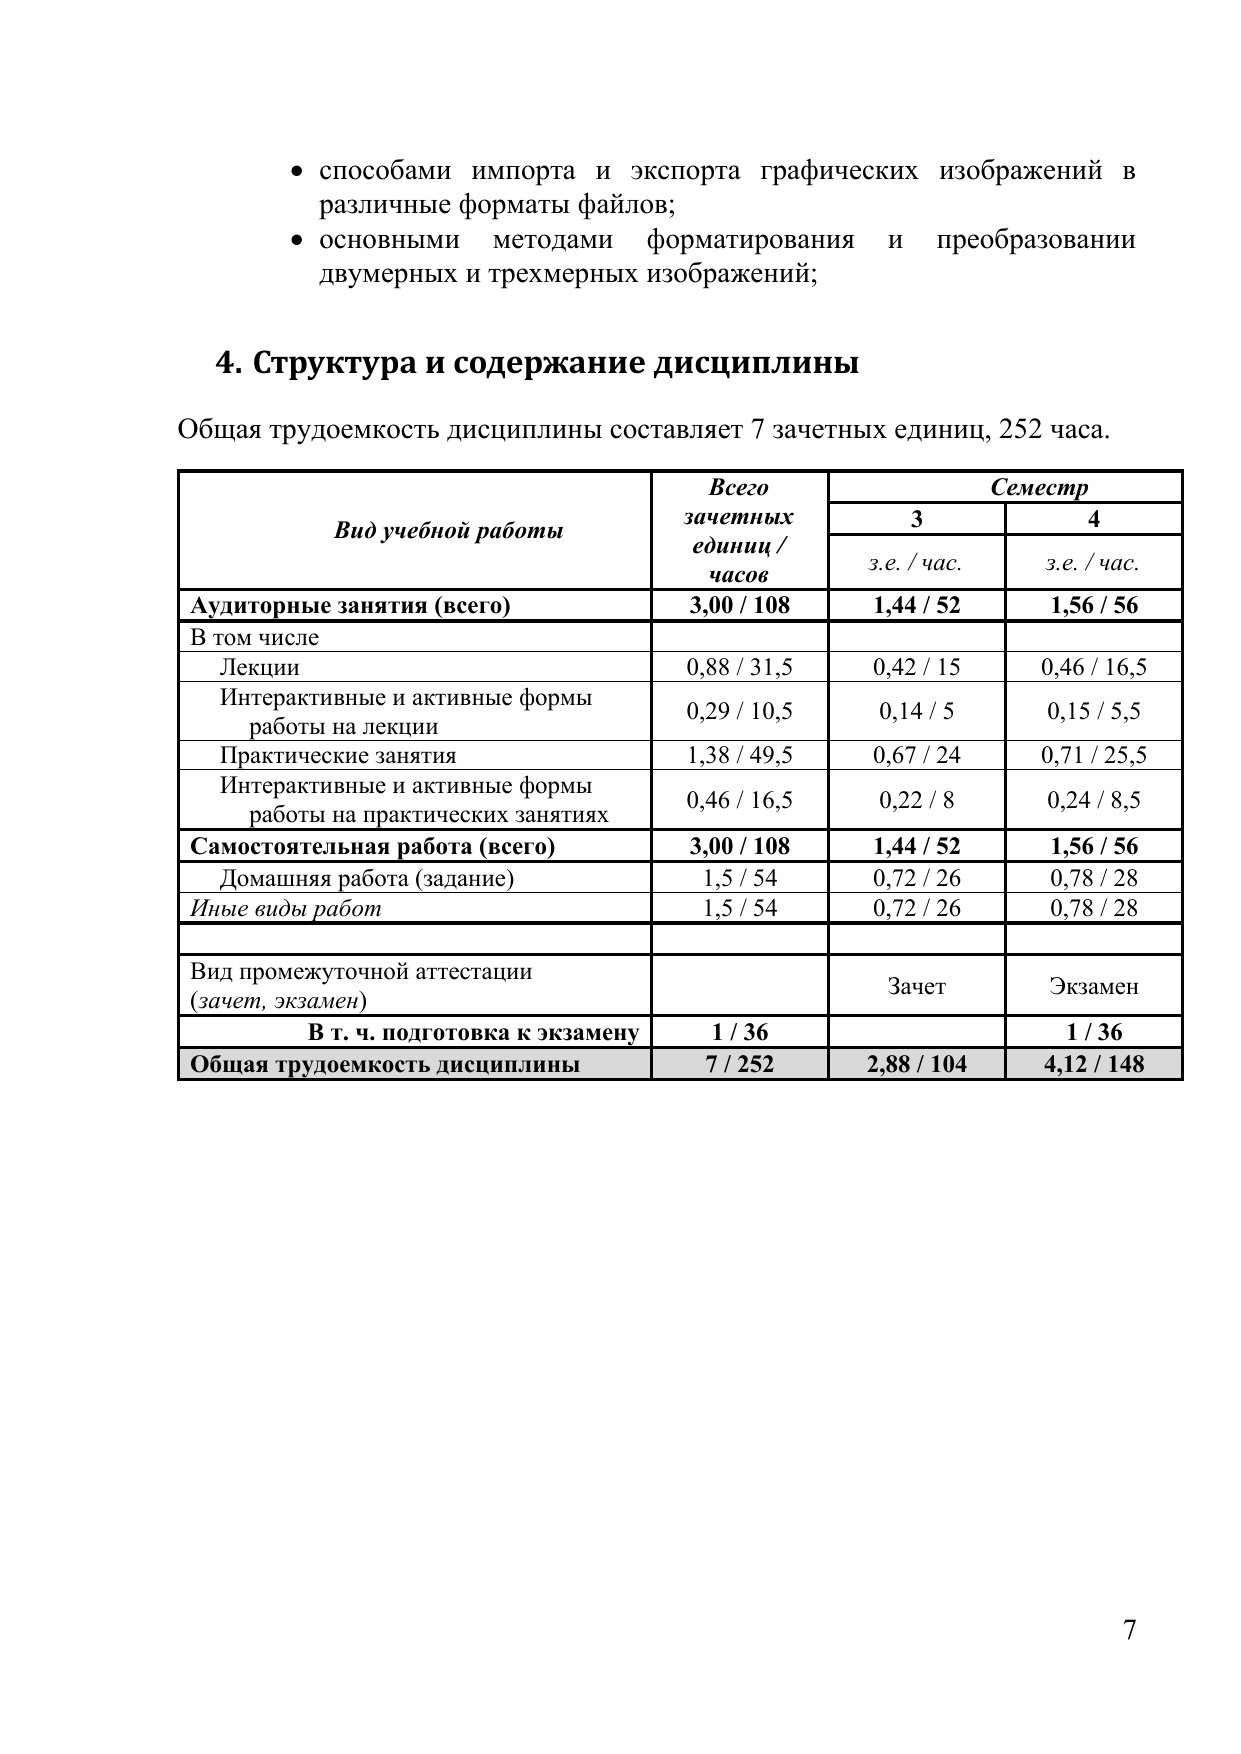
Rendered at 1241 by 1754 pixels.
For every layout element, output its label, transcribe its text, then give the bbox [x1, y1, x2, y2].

table_cell 1,56 / 56 [1007, 831, 1181, 860]
table_cell 1,56 / 56 [1007, 591, 1181, 619]
table_cell з.е. / час. [1007, 536, 1181, 587]
table_cell 1,44 / 52 [830, 831, 1004, 860]
table_cell [830, 623, 1004, 651]
table_cell 0,15 / 5,5 [1007, 682, 1181, 739]
subtitle Структура и содержание дисциплины [215, 342, 1137, 381]
table_cell Интерактивные и активные формы работы на лекции [180, 682, 650, 739]
table_cell 0,78 / 28 [1007, 893, 1181, 921]
table_cell 0,72 / 26 [830, 863, 1004, 892]
table_cell 7 / 252 [653, 1049, 827, 1078]
table_cell 0,46 / 16,5 [1007, 652, 1181, 681]
table_cell 3,00 / 108 [653, 831, 827, 860]
table_cell Интерактивные и активные формы работы на практических занятиях [180, 770, 650, 828]
table_cell 1,5 / 54 [653, 893, 827, 921]
table_cell Иные виды работ [180, 893, 650, 921]
table_cell 1 / 36 [1007, 1017, 1181, 1046]
table_cell 4 [1007, 504, 1181, 533]
table_cell 3 [830, 504, 1004, 533]
list способами импорта и экспорта графических изображений в различные форматы файлов; [290, 150, 1137, 219]
table_cell Практические занятия [180, 741, 650, 769]
table_cell 0,46 / 16,5 [653, 770, 827, 828]
table_cell 0,67 / 24 [830, 741, 1004, 769]
table_cell 0,78 / 28 [1007, 863, 1181, 892]
table_cell 0,88 / 31,5 [653, 652, 827, 681]
table_cell [830, 925, 1004, 953]
table_cell 1,38 / 49,5 [653, 741, 827, 769]
table_header Вид учебной работы [180, 473, 650, 587]
table_cell 0,24 / 8,5 [1007, 770, 1181, 828]
table_cell 0,72 / 26 [830, 893, 1004, 921]
table_cell 0,29 / 10,5 [653, 682, 827, 739]
table_cell В том числе [180, 623, 650, 651]
table_cell Зачет [830, 956, 1004, 1014]
text Общая трудоемкость дисциплины составляет 7 зачетных единиц, 252 часа. [177, 412, 1206, 445]
table_cell 3,00 / 108 [653, 591, 827, 619]
table_cell Аудиторные занятия (всего) [180, 591, 650, 619]
table_cell 0,42 / 15 [830, 652, 1004, 681]
table_cell 1 / 36 [653, 1017, 827, 1046]
table_cell 2,88 / 104 [830, 1049, 1004, 1078]
table_header Всего зачетных единиц / часов [653, 473, 827, 587]
table_cell 1,44 / 52 [830, 591, 1004, 619]
table_cell Самостоятельная работа (всего) [180, 831, 650, 860]
list основными методами форматирования и преобразовании двумерных и трехмерных изображений; [290, 219, 1137, 288]
table_cell [653, 956, 827, 1014]
table_cell Экзамен [1007, 956, 1181, 1014]
table_cell 0,22 / 8 [830, 770, 1004, 828]
table_cell Домашняя работа (задание) [180, 863, 650, 892]
table_cell [653, 925, 827, 953]
table_cell [653, 623, 827, 651]
table_cell [180, 925, 650, 953]
table_cell [830, 1017, 1004, 1046]
table_cell 4,12 / 148 [1007, 1049, 1181, 1078]
table_cell Общая трудоемкость дисциплины [180, 1049, 650, 1078]
table_header Семестр [830, 473, 1181, 501]
table_cell [1007, 623, 1181, 651]
table_cell В т. ч. подготовка к экзамену [180, 1017, 650, 1046]
table_cell 0,71 / 25,5 [1007, 741, 1181, 769]
table_cell Лекции [180, 652, 650, 681]
table_cell 1,5 / 54 [653, 863, 827, 892]
table_cell [1007, 925, 1181, 953]
table_cell з.е. / час. [830, 536, 1004, 587]
table_cell Вид промежуточной аттестации (зачет, экзамен) [180, 956, 650, 1014]
table_cell 0,14 / 5 [830, 682, 1004, 739]
